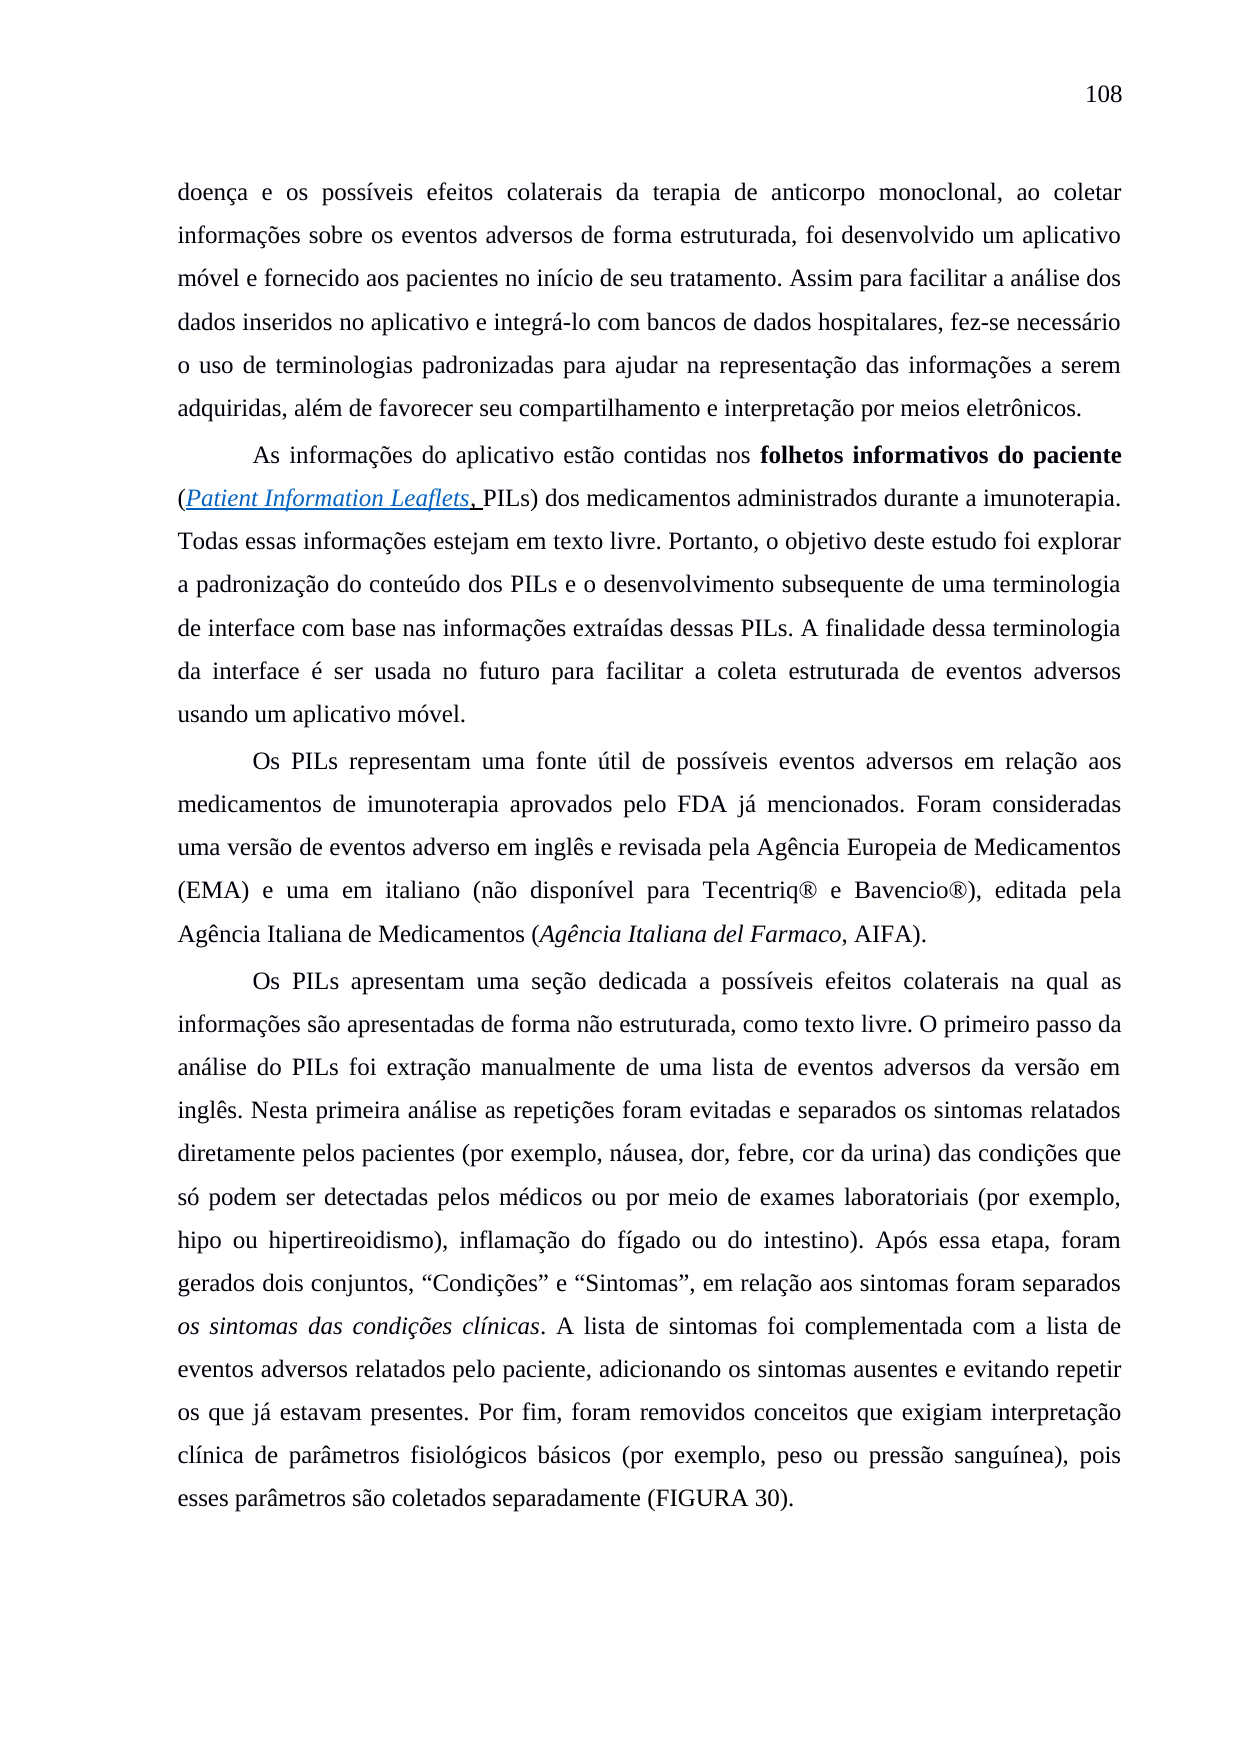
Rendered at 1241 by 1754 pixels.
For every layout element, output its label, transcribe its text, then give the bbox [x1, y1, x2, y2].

text As informações do aplicativo estão contidas nos folhetos informativos do paciente (Patient Information Leaflets, PILs) dos medicamentos administrados durante a imunoterapia. Todas essas informações estejam em texto livre. Portanto, o objetivo deste estudo foi explorar a padronização do conteúdo dos PILs e o desenvolvimento subsequente de uma terminologia de interface com base nas informações extraídas dessas PILs. A finalidade dessa terminologia da interface é ser usada no futuro para facilitar a coleta estruturada de eventos adversos usando um aplicativo móvel. [177, 440, 1122, 728]
text Os PILs representam uma fonte útil de possíveis eventos adversos em relação aos medicamentos de imunoterapia aprovados pelo FDA já mencionados. Foram consideradas uma versão de eventos adverso em inglês e revisada pela Agência Europeia de Medicamentos (EMA) e uma em italiano (não disponível para Tecentriq® e Bavencio®), editada pela Agência Italiana de Medicamentos (Agência Italiana del Farmaco, AIFA). [177, 746, 1122, 947]
text Os PILs apresentam uma seção dedicada a possíveis efeitos colaterais na qual as informações são apresentadas de forma não estruturada, como texto livre. O primeiro passo da análise do PILs foi extração manualmente de uma lista de eventos adversos da versão em inglês. Nesta primeira análise as repetições foram evitadas e separados os sintomas relatados diretamente pelos pacientes (por exemplo, náusea, dor, febre, cor da urina) das condições que só podem ser detectadas pelos médicos ou por meio de exames laboratoriais (por exemplo, hipo ou hipertireoidismo), inflamação do fígado ou do intestino). Após essa etapa, foram gerados dois conjuntos, “Condições” e “Sintomas”, em relação aos sintomas foram separados os sintomas das condições clínicas. A lista de sintomas foi complementada com a lista de eventos adversos relatados pelo paciente, adicionando os sintomas ausentes e evitando repetir os que já estavam presentes. Por fim, foram removidos conceitos que exigiam interpretação clínica de parâmetros fisiológicos básicos (por exemplo, peso ou pressão sanguínea), pois esses parâmetros são coletados separadamente (FIGURA 30). [177, 966, 1122, 1512]
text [177, 177, 1122, 422]
